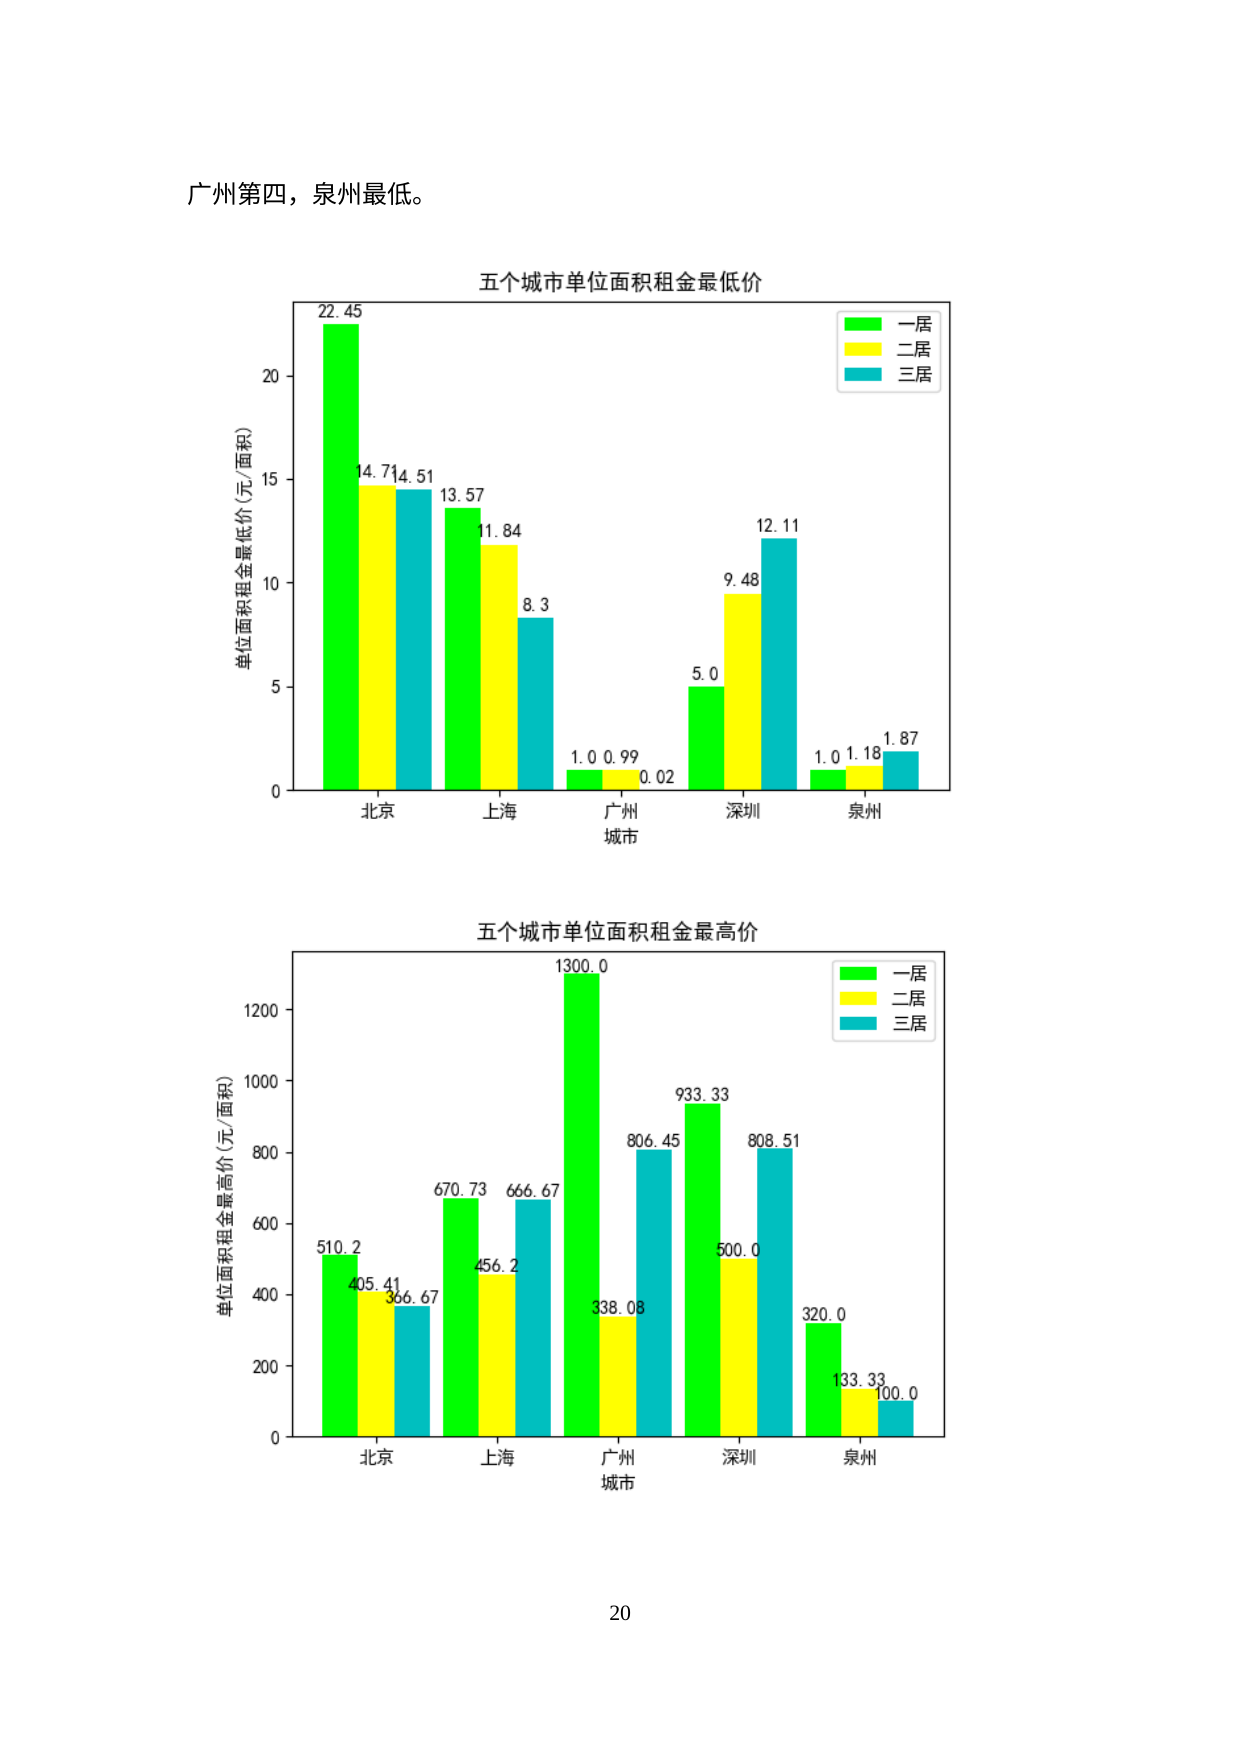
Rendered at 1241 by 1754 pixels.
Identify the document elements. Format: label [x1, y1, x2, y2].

picture [187, 875, 1028, 1506]
picture [187, 225, 1034, 860]
text [187, 160, 1053, 225]
